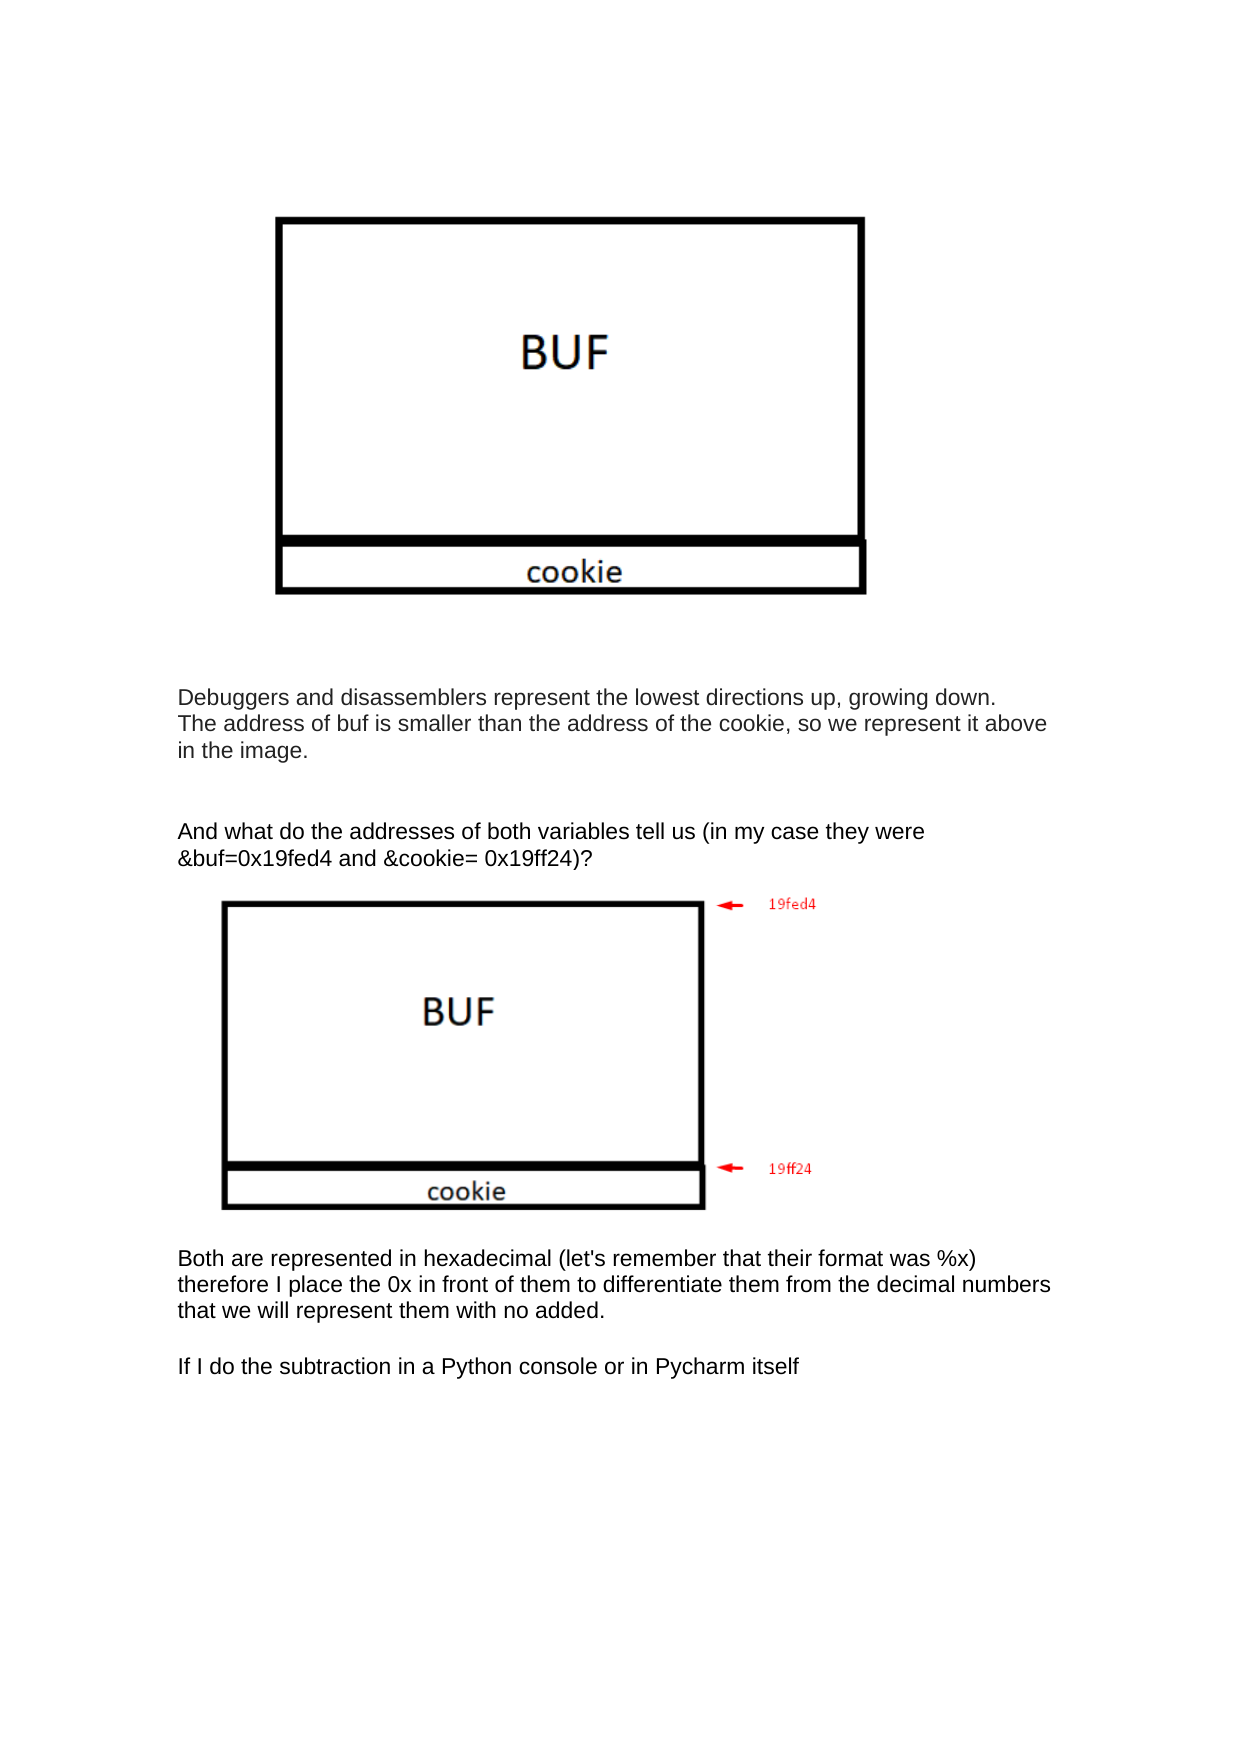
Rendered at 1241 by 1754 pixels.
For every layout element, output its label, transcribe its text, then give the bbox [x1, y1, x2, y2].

text The address of buf is smaller than the address of the cookie, so we represent it above in the image. [177, 710, 1063, 763]
text Debuggers and disassemblers represent the lowest directions up, growing down. [177, 684, 1063, 710]
text Both are represented in hexadecimal (let's remember that their format was %x) therefore I place the 0x in front of them to differentiate them from the decimal numbers that we will represent them with no added. [177, 1245, 1063, 1324]
picture [177, 147, 1118, 656]
text And what do the addresses of both variables tell us (in my case they were &buf=0x19fed4 and &cookie= 0x19ff24)? [177, 818, 1063, 871]
text If I do the subtraction in a Python console or in Pycharm itself [177, 1353, 1063, 1379]
picture [177, 870, 990, 1245]
